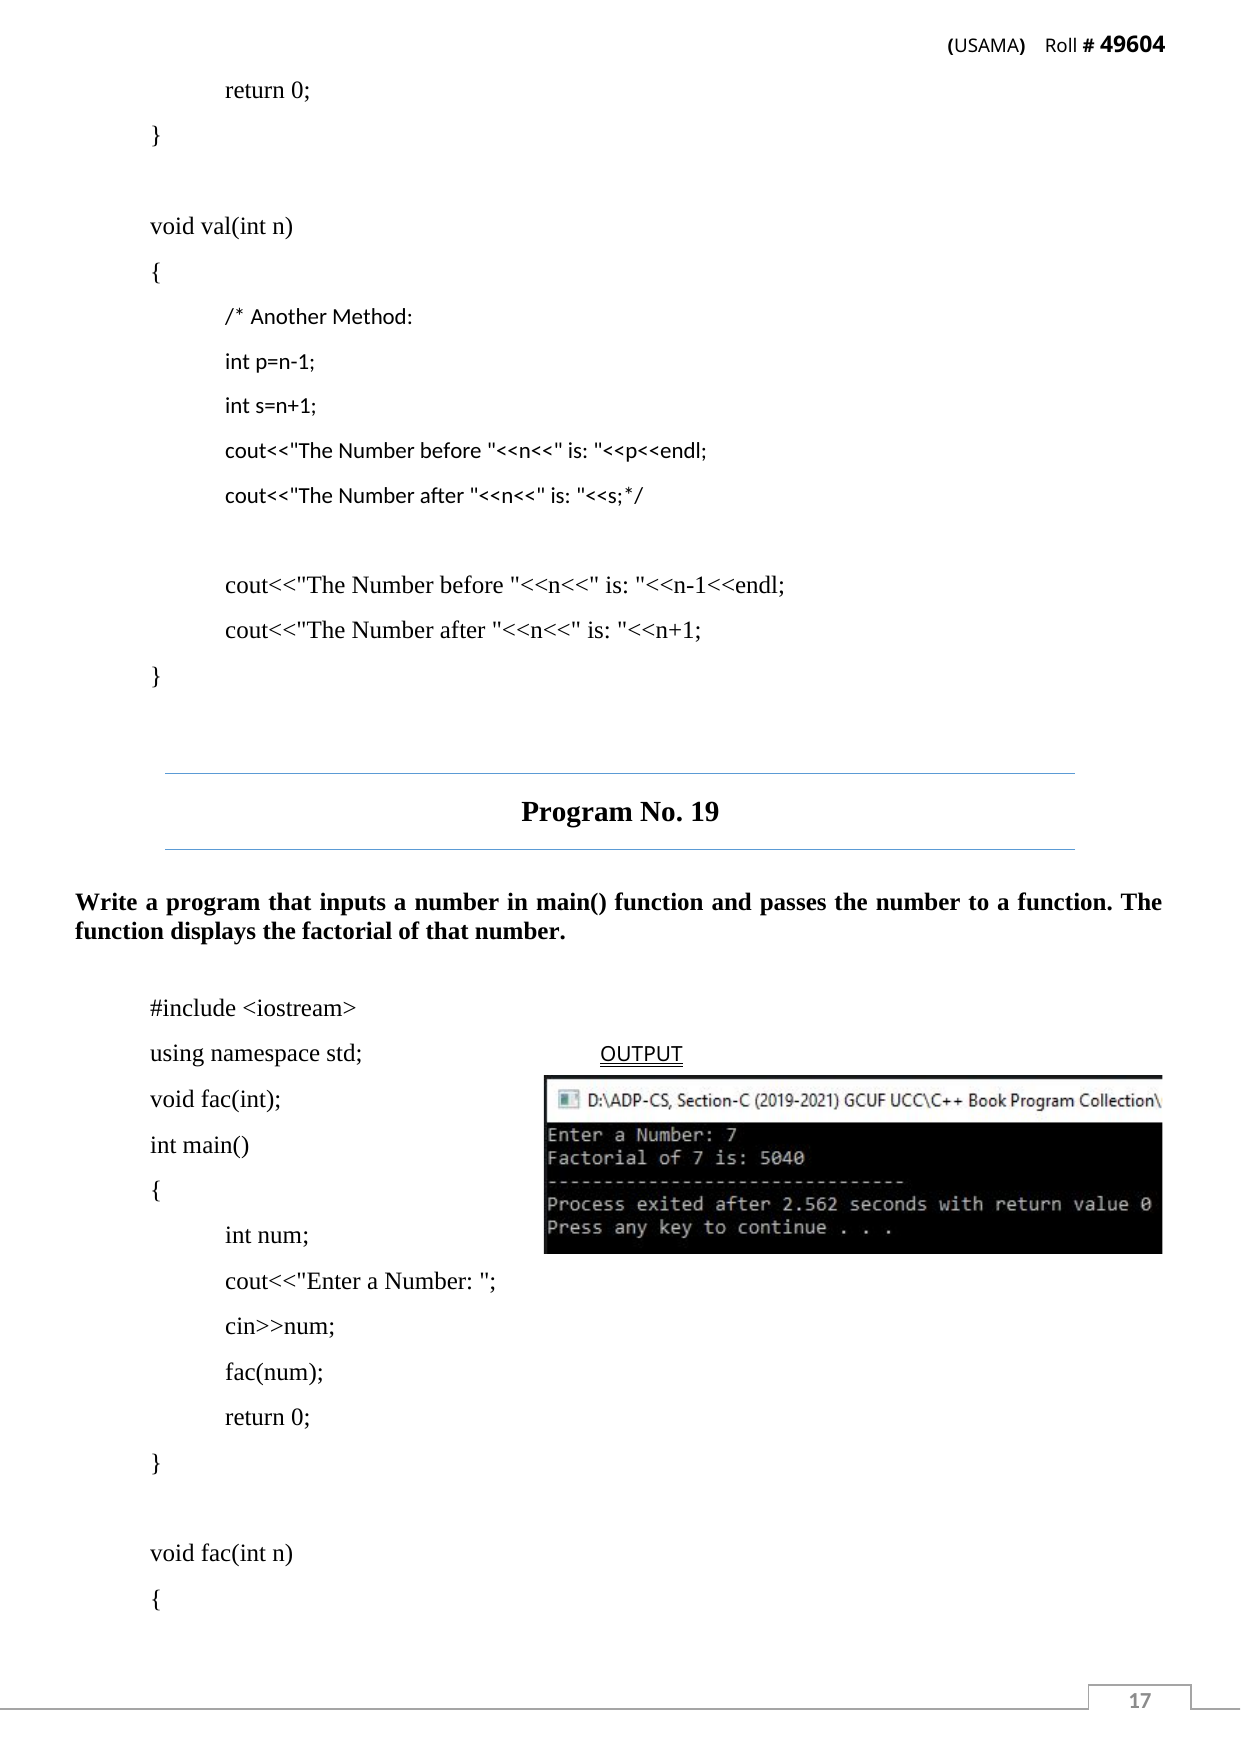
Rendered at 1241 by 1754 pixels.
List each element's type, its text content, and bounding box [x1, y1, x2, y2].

text cout<<"The Number after "<<n<<" is: "<<n+1; [150, 616, 1165, 644]
text int main() [150, 1130, 543, 1158]
text cout<<"The Number after "<<n<<" is: "<<s;*/ [150, 481, 1165, 509]
text } [150, 120, 1165, 149]
text void val(int n) [150, 211, 1165, 240]
text Write a program that inputs a number in main() function and passes the number to a function. The function displays the factorial of that number. [75, 887, 1165, 945]
text Program No. 19 [165, 774, 1075, 849]
text { [150, 257, 1165, 285]
text fac(num); [150, 1357, 1165, 1386]
text #include <iostream> [150, 993, 1165, 1021]
text return 0; [150, 75, 1165, 104]
text cout<<"The Number before "<<n<<" is: "<<p<<endl; [150, 436, 1165, 464]
text } [150, 1448, 1165, 1476]
text cout<<"The Number before "<<n<<" is: "<<n-1<<endl; [150, 570, 1165, 599]
text { [150, 1175, 543, 1204]
text int p=n-1; [150, 347, 1165, 375]
text cout<<"Enter a Number: "; [150, 1266, 1165, 1295]
text } [150, 661, 1165, 690]
picture [543, 1075, 1163, 1254]
text /* Another Method: [150, 302, 1165, 330]
text return 0; [150, 1402, 1165, 1431]
text using namespace std; OUTPUT [150, 1038, 1165, 1068]
text void fac(int n) [150, 1538, 1165, 1567]
text int s=n+1; [150, 391, 1165, 419]
text { [150, 1584, 1165, 1613]
text int num; [150, 1221, 543, 1249]
text void fac(int); [150, 1084, 543, 1113]
text cin>>num; [150, 1311, 1165, 1340]
